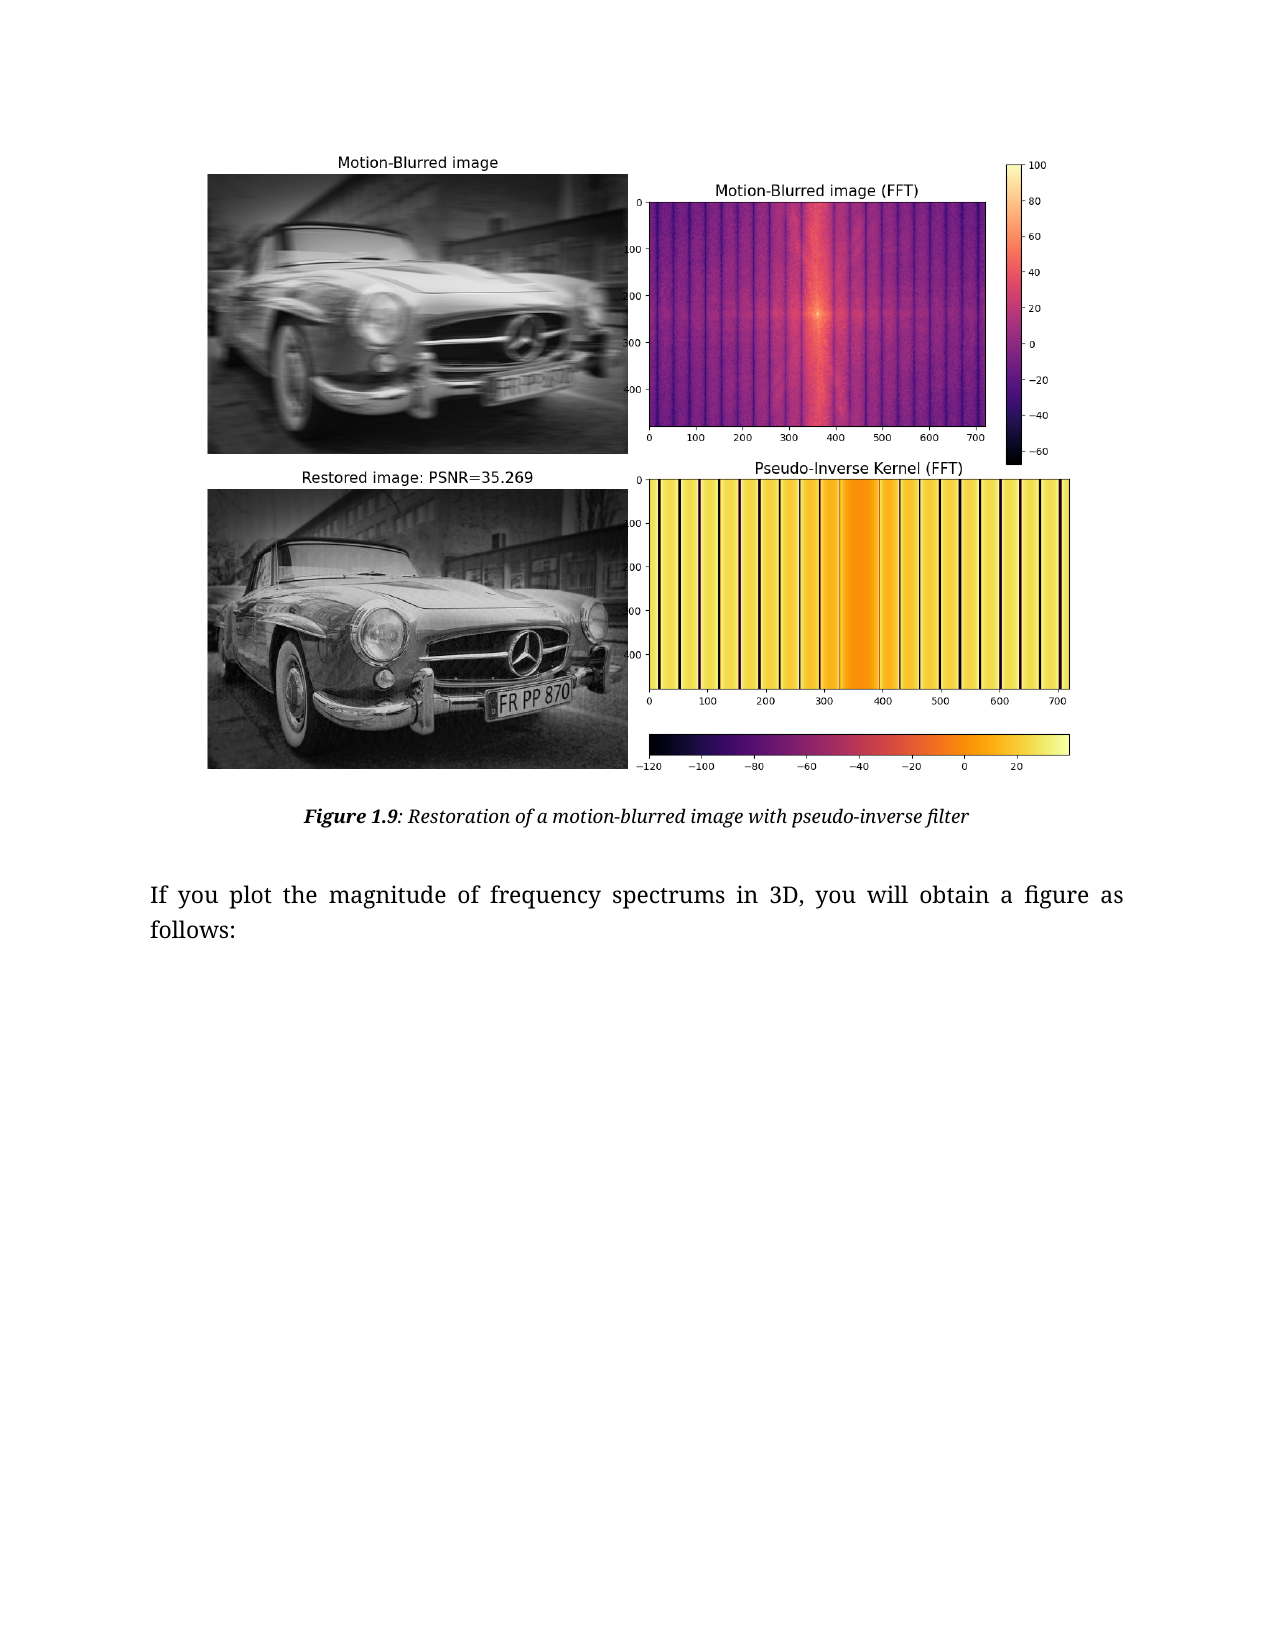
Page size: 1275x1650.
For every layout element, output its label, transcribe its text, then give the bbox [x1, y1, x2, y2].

text Figure 1.9: Restoration of a motion-blurred image with pseudo-inverse filter [150, 803, 1125, 828]
picture [200, 150, 1075, 779]
text If you plot the magnitude of frequency spectrums in 3D, you will obtain a figure as follows: [150, 878, 1125, 946]
